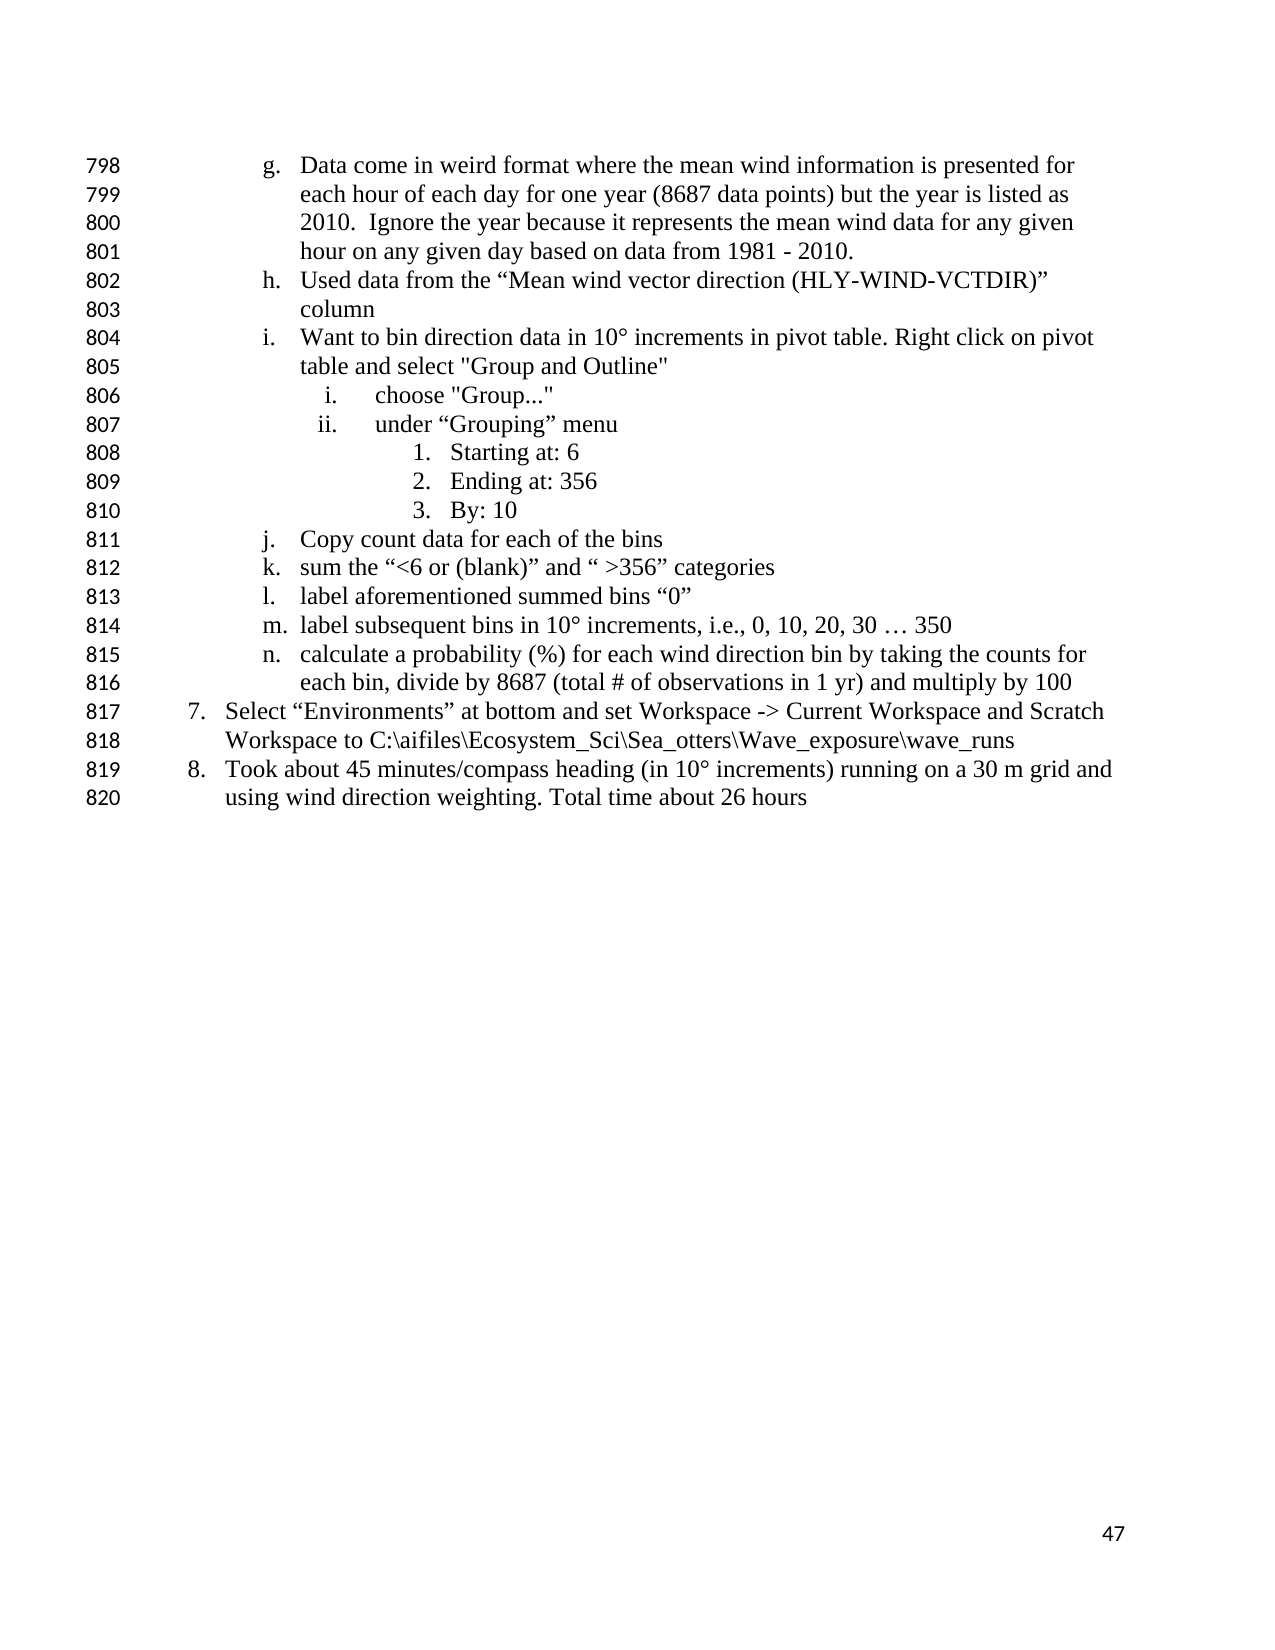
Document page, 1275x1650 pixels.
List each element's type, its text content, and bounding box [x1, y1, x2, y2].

list By: 10 [412, 495, 1125, 524]
list Ending at: 356 [412, 466, 1125, 495]
list Copy count data for each of the bins [262, 524, 1125, 552]
list sum the “<6 or (blank)” and “ >356” categories [262, 552, 1125, 581]
list Want to bin direction data in 10° increments in pivot table. Right click on pivot table and select "Group and Outline" [262, 322, 1125, 380]
list label aforementioned summed bins “0” [262, 581, 1125, 610]
list label subsequent bins in 10° increments, i.e., 0, 10, 20, 30 … 350 [262, 610, 1125, 639]
list choose "Group..." [337, 380, 1125, 409]
list Starting at: 6 [412, 437, 1125, 466]
list Select “Environments” at bottom and set Workspace -> Current Workspace and Scratch Workspace to C:\aifiles\Ecosystem_Sci\Sea_otters\Wave_exposure\wave_runs [187, 696, 1125, 754]
list under “Grouping” menu [337, 409, 1125, 437]
list Took about 45 minutes/compass heading (in 10° increments) running on a 30 m grid and using wind direction weighting. Total time about 26 hours [187, 754, 1125, 811]
list Used data from the “Mean wind vector direction (HLY-WIND-VCTDIR)” column [262, 265, 1125, 322]
list calculate a probability (%) for each wind direction bin by taking the counts for each bin, divide by 8687 (total # of observations in 1 yr) and multiply by 100 [262, 639, 1125, 696]
list Data come in weird format where the mean wind information is presented for each hour of each day for one year (8687 data points) but the year is listed as 2010. Ignore the year because it represents the mean wind data for any given hour on any given day based on data from 1981 - 2010. [262, 150, 1125, 265]
